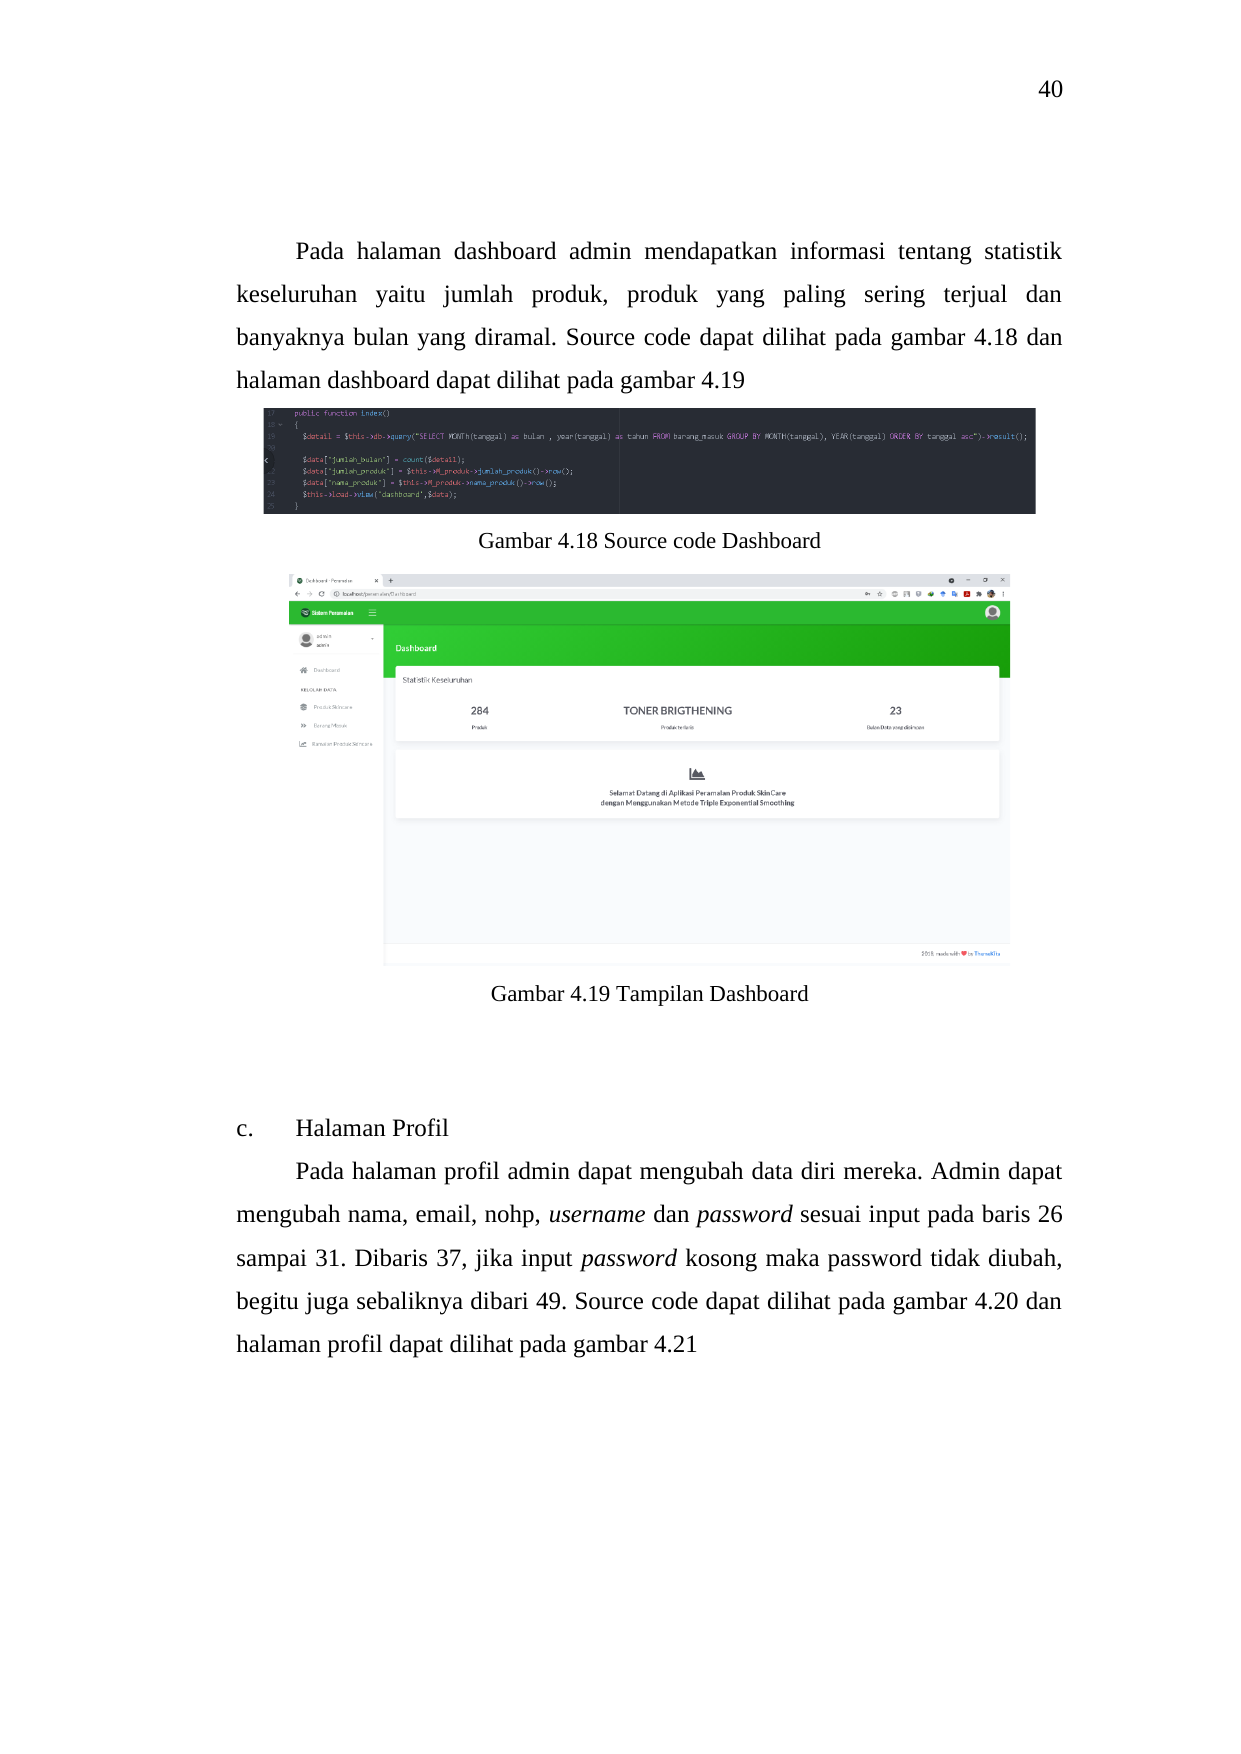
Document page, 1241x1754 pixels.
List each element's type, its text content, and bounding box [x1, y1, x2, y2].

text Pada halaman dashboard admin mendapatkan informasi tentang statistik keseluruhan yaitu jumlah produk, produk yang paling sering terjual dan banyaknya bulan yang diramal. Source code dapat dilihat pada gambar 4.18 dan halaman dashboard dapat dilihat pada gambar 4.19 [236, 236, 1063, 394]
picture [289, 574, 1011, 966]
list Halaman Profil [236, 1113, 1063, 1142]
text Gambar 4.18 Source code Dashboard [236, 528, 1063, 554]
picture [263, 408, 1036, 514]
text Gambar 4.19 Tampilan Dashboard [236, 980, 1063, 1006]
text Pada halaman profil admin dapat mengubah data diri mereka. Admin dapat mengubah nama, email, nohp, username dan password sesuai input pada baris 26 sampai 31. Dibaris 37, jika input password kosong maka password tidak diubah, begitu juga sebaliknya dibari 49. Source code dapat dilihat pada gambar 4.20 dan halaman profil dapat dilihat pada gambar 4.21 [236, 1156, 1063, 1358]
